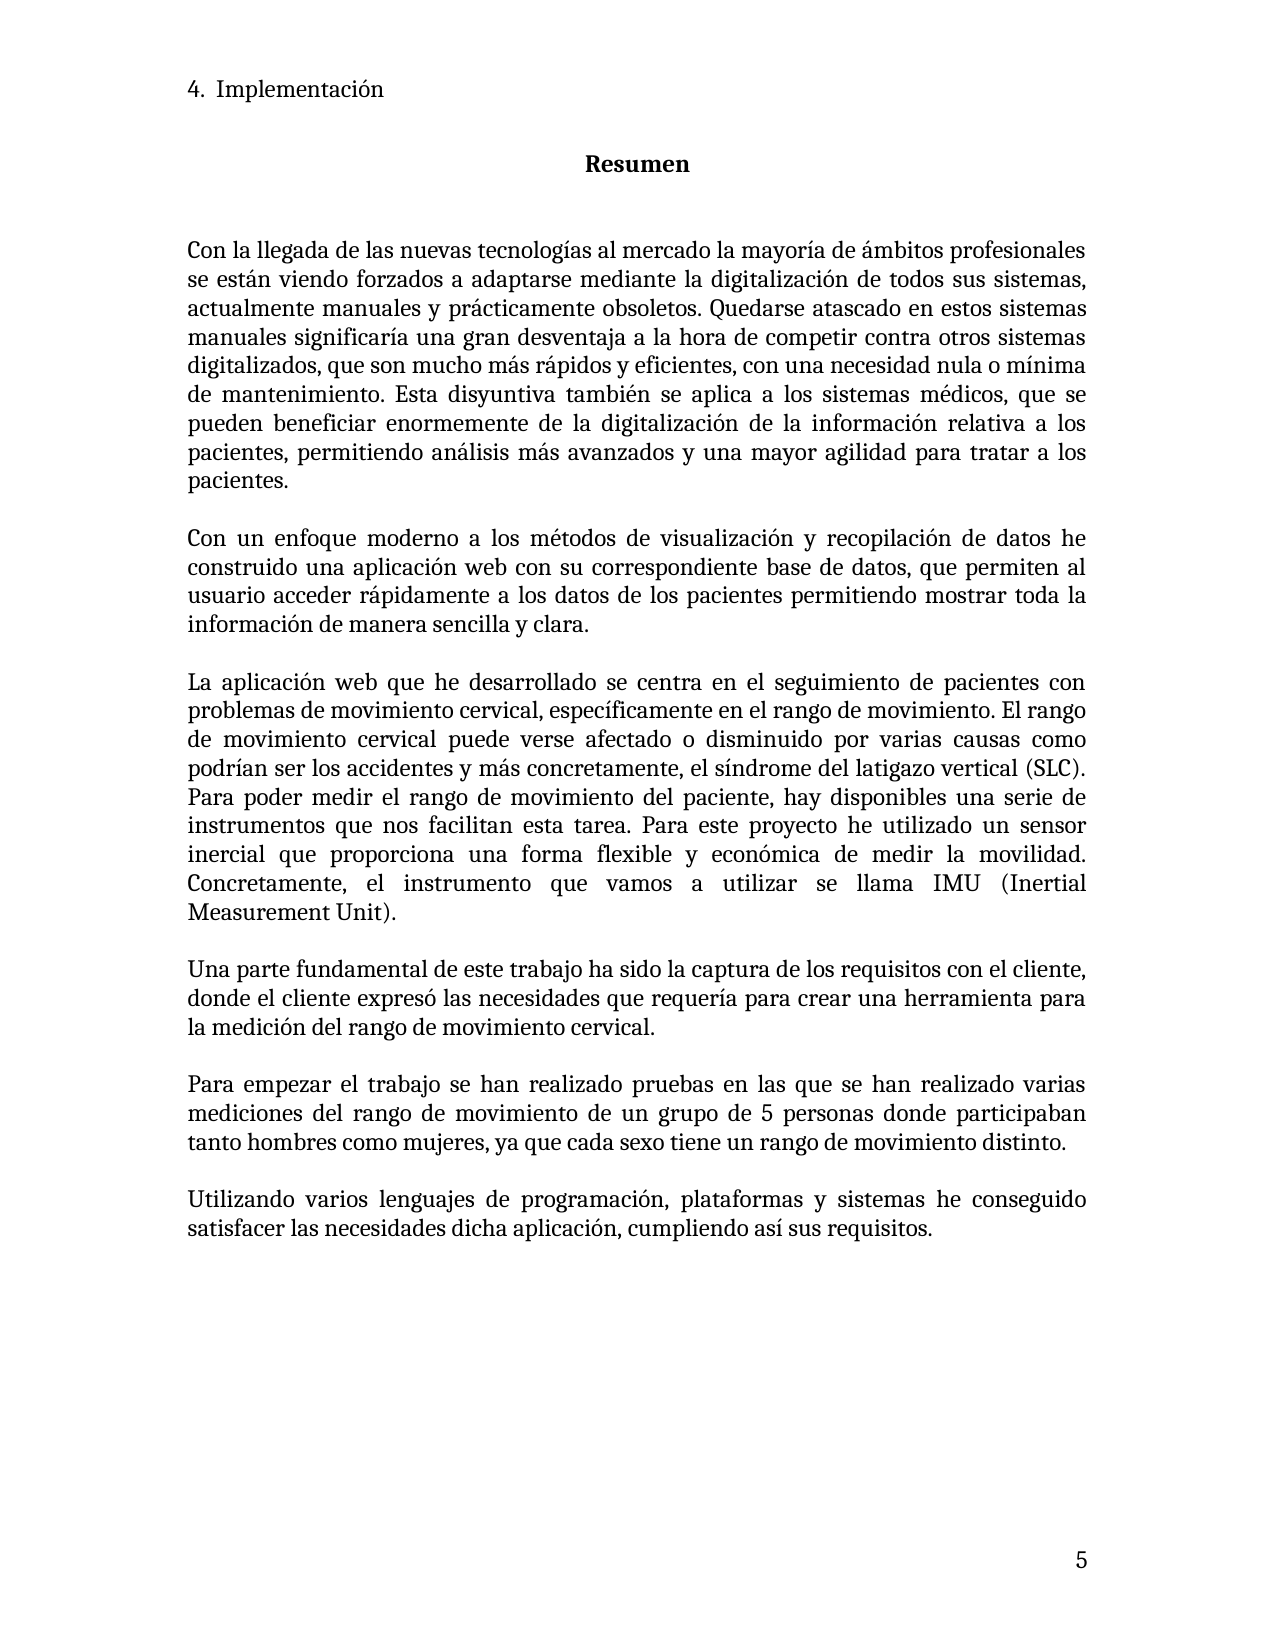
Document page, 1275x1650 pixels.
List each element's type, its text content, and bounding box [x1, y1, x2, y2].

text Resumen [187, 150, 1087, 179]
text Con la llegada de las nuevas tecnologías al mercado la mayoría de ámbitos profesionales se están viendo forzados a adaptarse mediante la digitalización de todos sus sistemas, actualmente manuales y prácticamente obsoletos. Quedarse atascado en estos sistemas manuales significaría una gran desventaja a la hora de competir contra otros sistemas digitalizados, que son mucho más rápidos y eficientes, con una necesidad nula o mínima de mantenimiento. Esta disyuntiva también se aplica a los sistemas médicos, que se pueden beneficiar enormemente de la digitalización de la información relativa a los pacientes, permitiendo análisis más avanzados y una mayor agilidad para tratar a los pacientes. [187, 236, 1087, 495]
text La aplicación web que he desarrollado se centra en el seguimiento de pacientes con problemas de movimiento cervical, específicamente en el rango de movimiento. El rango de movimiento cervical puede verse afectado o disminuido por varias causas como podrían ser los accidentes y más concretamente, el síndrome del latigazo vertical (SLC). Para poder medir el rango de movimiento del paciente, hay disponibles una serie de instrumentos que nos facilitan esta tarea. Para este proyecto he utilizado un sensor inercial que proporciona una forma flexible y económica de medir la movilidad. Concretamente, el instrumento que vamos a utilizar se llama IMU (Inertial Measurement Unit). [187, 667, 1087, 926]
text Utilizando varios lenguajes de programación, plataformas y sistemas he conseguido satisfacer las necesidades dicha aplicación, cumpliendo así sus requisitos. [187, 1185, 1087, 1242]
text Para empezar el trabajo se han realizado pruebas en las que se han realizado varias mediciones del rango de movimiento de un grupo de 5 personas donde participaban tanto hombres como mujeres, ya que cada sexo tiene un rango de movimiento distinto. [187, 1070, 1087, 1156]
text Con un enfoque moderno a los métodos de visualización y recopilación de datos he construido una aplicación web con su correspondiente base de datos, que permiten al usuario acceder rápidamente a los datos de los pacientes permitiendo mostrar toda la información de manera sencilla y clara. [187, 524, 1087, 639]
text Una parte fundamental de este trabajo ha sido la captura de los requisitos con el cliente, donde el cliente expresó las necesidades que requería para crear una herramienta para la medición del rango de movimiento cervical. [187, 955, 1087, 1041]
